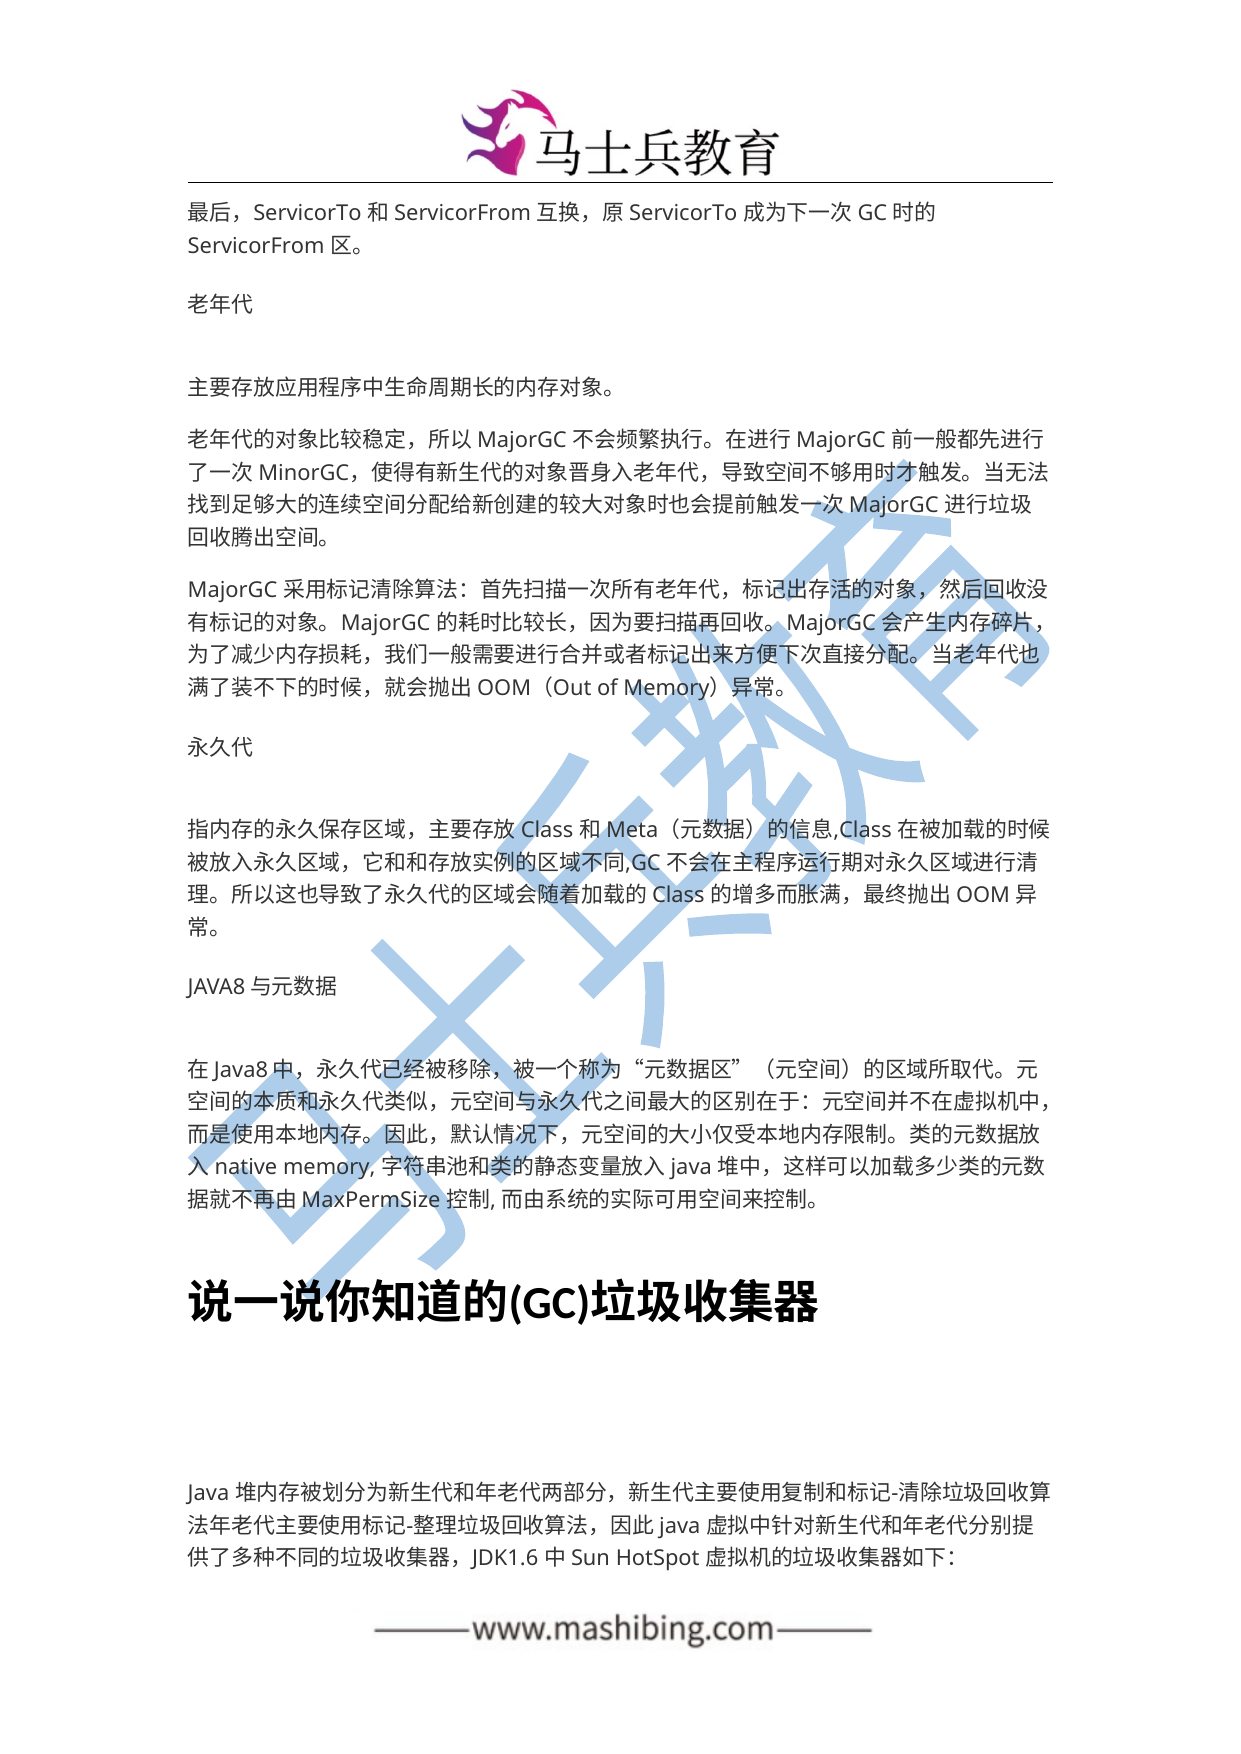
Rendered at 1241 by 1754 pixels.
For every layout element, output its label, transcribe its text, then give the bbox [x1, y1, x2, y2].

subtitle JAVA8与元数据 [187, 969, 1053, 1001]
picture [353, 1608, 888, 1651]
subtitle 说一说你知道的(GC)垃圾收集器 [187, 1249, 1053, 1347]
text 老年代的对象比较稳定，所以 MajorGC 不会频繁执行。在进行 MajorGC 前一般都先进行了一次 MinorGC，使得有新生代的对象晋身入老年代，导致空间不够用时才触发。当无法找到足够大的连续空间分配给新创建的较大对象时也会提前触发一次 MajorGC 进行垃圾回收腾出空间。 [187, 422, 1053, 552]
text 在Java8中，永久代已经被移除，被一个称为“元数据区”（元空间）的区域所取代。元空间的本质和永久代类似，元空间与永久代之间最大的区别在于：元空间并不在虚拟机中，而是使用本地内存。因此，默认情况下，元空间的大小仅受本地内存限制。类的元数据放入 native memory, 字符串池和类的静态变量放入 java 堆中，这样可以加载多少类的元数据就不再由MaxPermSize 控制, 而由系统的实际可用空间来控制。 [187, 1051, 1053, 1214]
subtitle 老年代 [187, 287, 1053, 319]
picture [459, 88, 781, 180]
text 指内存的永久保存区域，主要存放 Class 和 Meta（元数据）的信息,Class 在被加载的时候被放入永久区域，它和和存放实例的区域不同,GC 不会在主程序运行期对永久区域进行清理。所以这也导致了永久代的区域会随着加载的 Class 的增多而胀满，最终抛出 OOM 异常。 [187, 812, 1053, 942]
text 主要存放应用程序中生命周期长的内存对象。 [187, 369, 1053, 402]
text Java 堆内存被划分为新生代和年老代两部分，新生代主要使用复制和标记-清除垃圾回收算法年老代主要使用标记-整理垃圾回收算法，因此 java 虚拟中针对新生代和年老代分别提供了多种不同的垃圾收集器，JDK1.6 中 Sun HotSpot 虚拟机的垃圾收集器如下： [187, 1475, 1053, 1572]
text MajorGC 采用标记清除算法：首先扫描一次所有老年代，标记出存活的对象，然后回收没有标记的对象。MajorGC 的耗时比较长，因为要扫描再回收。MajorGC 会产生内存碎片，为了减少内存损耗，我们一般需要进行合并或者标记出来方便下次直接分配。当老年代也满了装不下的时候，就会抛出 OOM（Out of Memory）异常。 [187, 572, 1053, 702]
subtitle 永久代 [187, 729, 1053, 762]
text 最后，ServicorTo 和 ServicorFrom 互换，原 ServicorTo 成为下一次 GC 时的 ServicorFrom 区。 [187, 195, 1053, 260]
